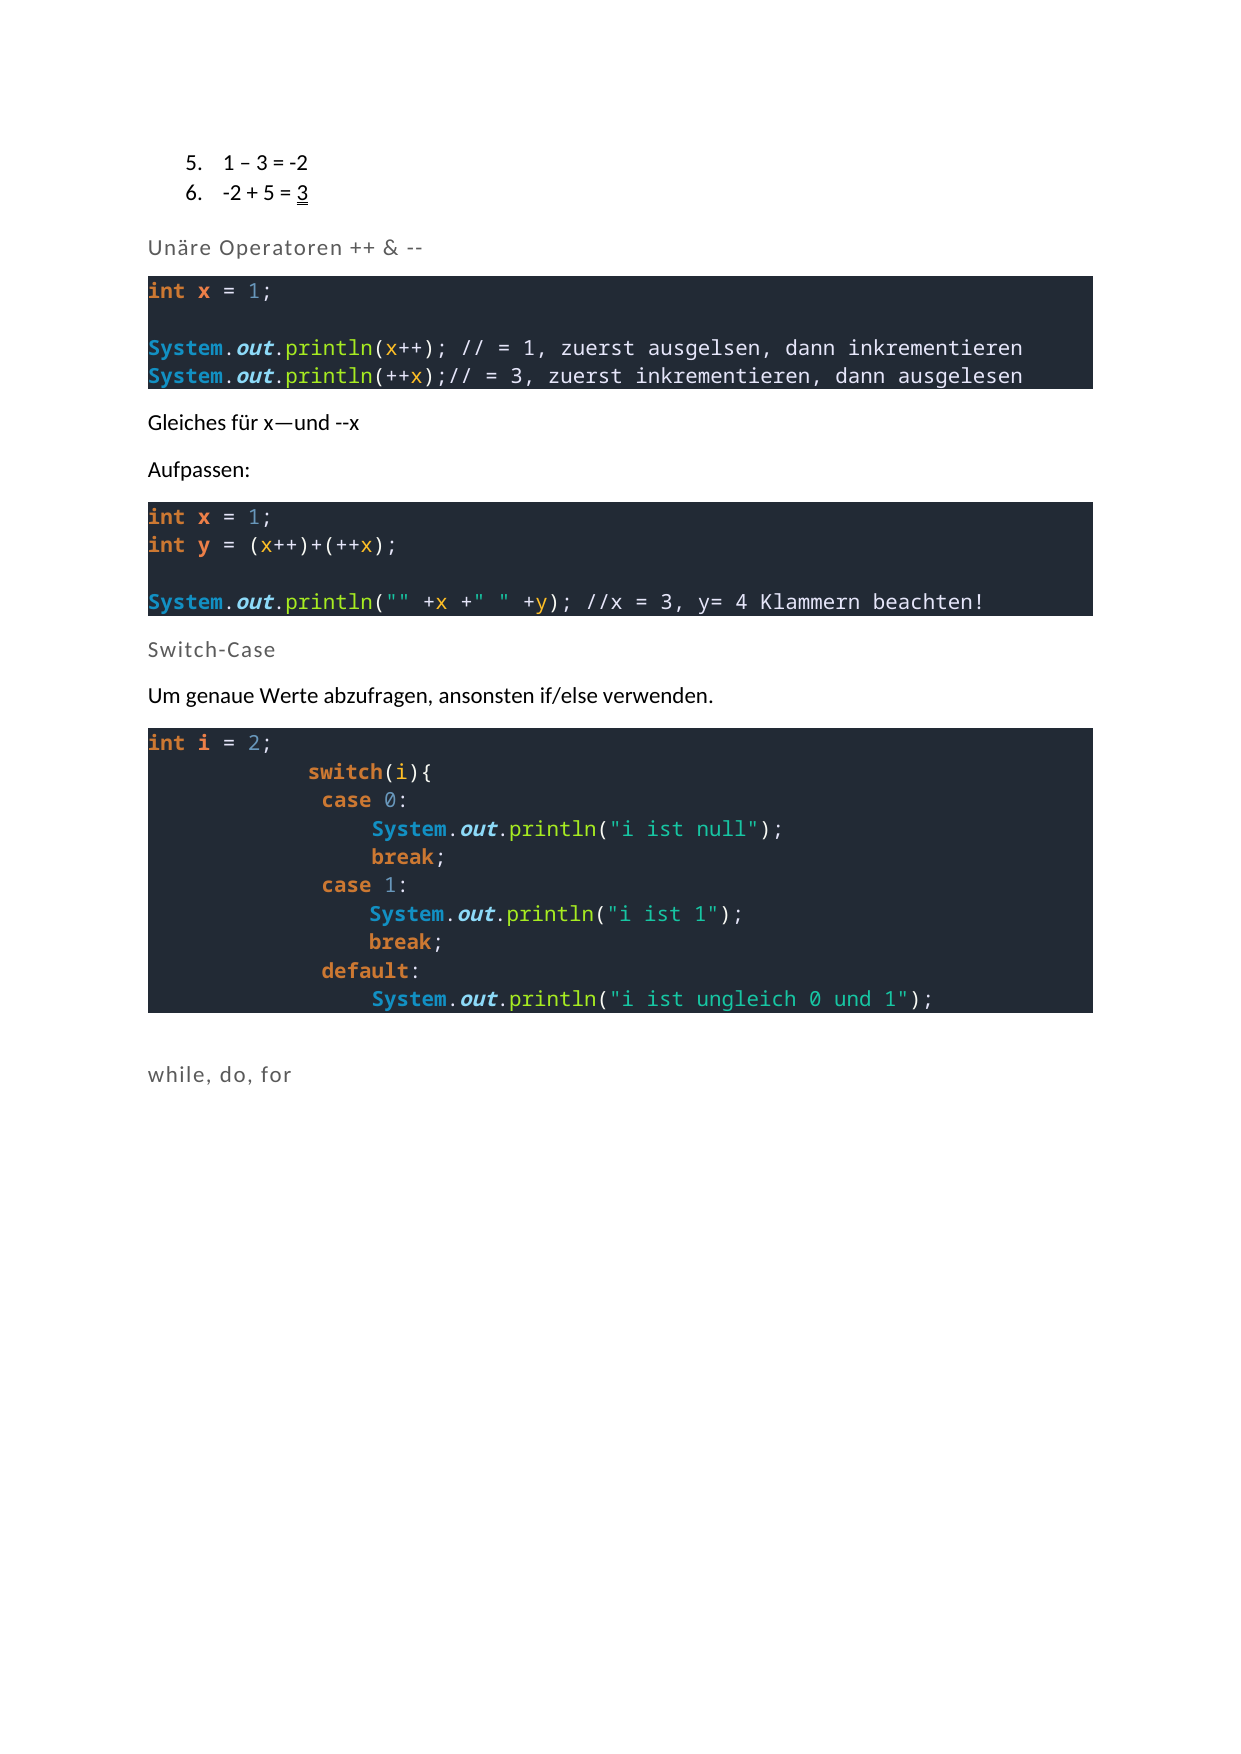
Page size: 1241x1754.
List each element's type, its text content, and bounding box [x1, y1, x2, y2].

text default: [148, 956, 1093, 984]
text System.out.println(x++); // = 1, zuerst ausgelsen, dann inkrementieren [148, 333, 1093, 361]
text Um genaue Werte abzufragen, ansonsten if/else verwenden. [148, 682, 1093, 709]
list 1 – 3 = -2 [185, 148, 1093, 176]
text case 0: [148, 785, 1093, 814]
text System.out.println("" +x +" " +y); //x = 3, y= 4 Klammern beachten! [148, 587, 1093, 616]
text System.out.println("i ist null"); [148, 814, 1093, 842]
text while, do, for [148, 1060, 1093, 1088]
list -2 + 5 = 3 [185, 178, 1093, 206]
text int y = (x++)+(++x); [148, 531, 1093, 559]
text int x = 1; [148, 276, 1093, 304]
text System.out.println(++x);// = 3, zuerst inkrementieren, dann ausgelesen [148, 361, 1093, 389]
text int x = 1; [148, 502, 1093, 531]
text Aufpassen: [148, 455, 1093, 483]
text break; [148, 927, 1093, 956]
text break; [148, 842, 1093, 871]
text System.out.println("i ist 1"); [148, 899, 1093, 927]
subtitle Unäre Operatoren ++ & -- [148, 233, 1093, 261]
text switch(i){ [148, 757, 1093, 785]
text case 1: [148, 871, 1093, 899]
text int i = 2; [148, 728, 1093, 757]
text Gleiches für x—und --x [148, 408, 1093, 436]
text System.out.println("i ist ungleich 0 und 1"); [148, 984, 1093, 1013]
text Switch-Case [148, 635, 1093, 663]
